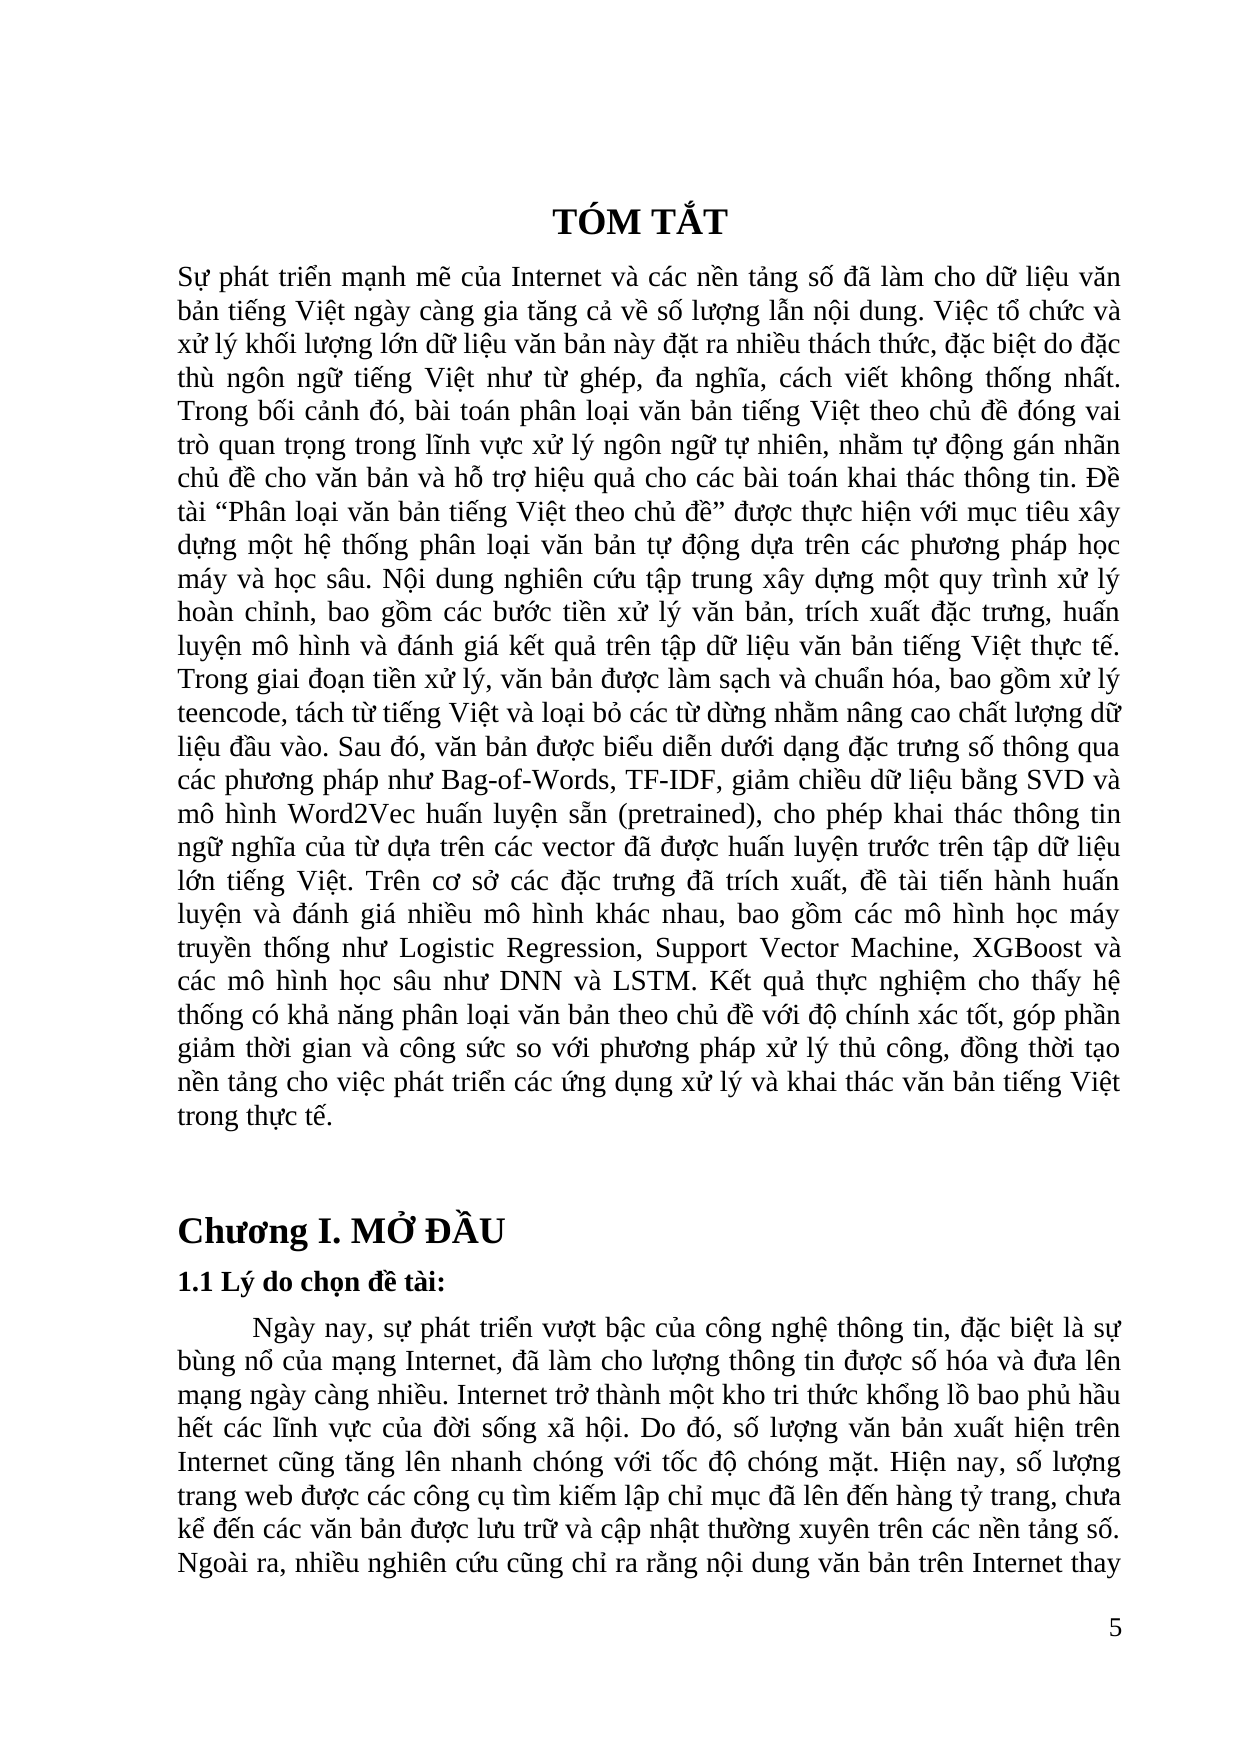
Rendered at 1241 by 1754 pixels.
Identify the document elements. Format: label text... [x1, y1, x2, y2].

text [177, 1310, 1122, 1578]
text Sự phát triển mạnh mẽ của Internet và các nền tảng số đã làm cho dữ liệu văn bản tiếng Việt ngày càng gia tăng cả về số lượng lẫn nội dung. Việc tổ chức và xử lý khối lượng lớn dữ liệu văn bản này đặt ra nhiều thách thức, đặc biệt do đặc thù ngôn ngữ tiếng Việt như từ ghép, đa nghĩa, cách viết không thống nhất. Trong bối cảnh đó, bài toán phân loại văn bản tiếng Việt theo chủ đề đóng vai trò quan trọng trong lĩnh vực xử lý ngôn ngữ tự nhiên, nhằm tự động gán nhãn chủ đề cho văn bản và hỗ trợ hiệu quả cho các bài toán khai thác thông tin. Đề tài “Phân loại văn bản tiếng Việt theo chủ đề” được thực hiện với mục tiêu xây dựng một hệ thống phân loại văn bản tự động dựa trên các phương pháp học máy và học sâu. Nội dung nghiên cứu tập trung xây dựng một quy trình xử lý hoàn chỉnh, bao gồm các bước tiền xử lý văn bản, trích xuất đặc trưng, huấn luyện mô hình và đánh giá kết quả trên tập dữ liệu văn bản tiếng Việt thực tế. Trong giai đoạn tiền xử lý, văn bản được làm sạch và chuẩn hóa, bao gồm xử lý teencode, tách từ tiếng Việt và loại bỏ các từ dừng nhằm nâng cao chất lượng dữ liệu đầu vào. Sau đó, văn bản được biểu diễn dưới dạng đặc trưng số thông qua các phương pháp như Bag-of-Words, TF-IDF, giảm chiều dữ liệu bằng SVD và mô hình Word2Vec huấn luyện sẵn (pretrained), cho phép khai thác thông tin ngữ nghĩa của từ dựa trên các vector đã được huấn luyện trước trên tập dữ liệu lớn tiếng Việt. Trên cơ sở các đặc trưng đã trích xuất, đề tài tiến hành huấn luyện và đánh giá nhiều mô hình khác nhau, bao gồm các mô hình học máy truyền thống như Logistic Regression, Support Vector Machine, XGBoost và các mô hình học sâu như DNN và LSTM. Kết quả thực nghiệm cho thấy hệ thống có khả năng phân loại văn bản theo chủ đề với độ chính xác tốt, góp phần giảm thời gian và công sức so với phương pháp xử lý thủ công, đồng thời tạo nền tảng cho việc phát triển các ứng dụng xử lý và khai thác văn bản tiếng Việt trong thực tế. [177, 259, 1122, 1131]
subtitle 1.1 Lý do chọn đề tài: [177, 1264, 1122, 1297]
subtitle TÓM TẮT [477, 199, 1122, 242]
subtitle Chương I. MỞ ĐẦU [177, 1208, 1122, 1251]
